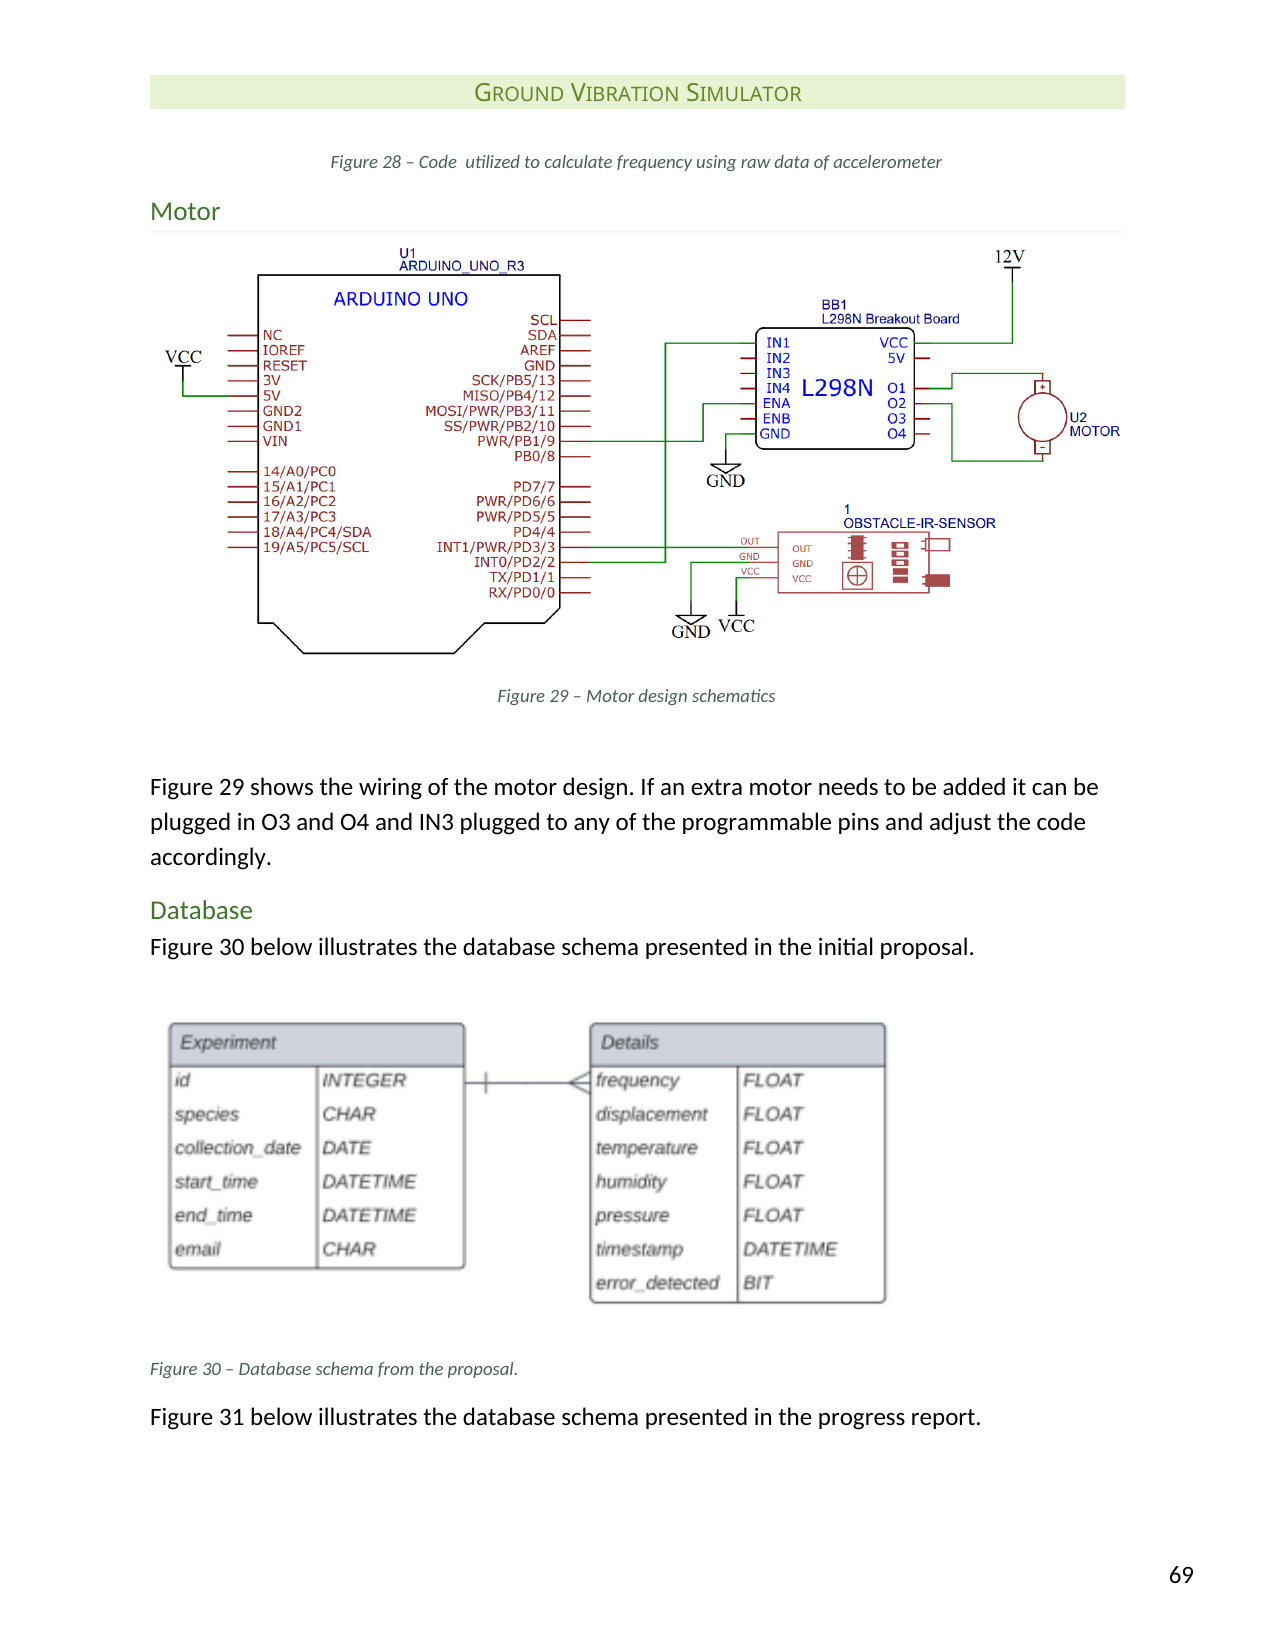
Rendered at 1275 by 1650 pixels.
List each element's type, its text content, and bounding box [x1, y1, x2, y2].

text Figure 30 below illustrates the database schema presented in the initial proposal. [150, 931, 1125, 962]
text Figure 30 – Database schema from the proposal. [150, 1357, 1125, 1380]
text Figure 28 – Code utilized to calculate frequency using raw data of accelerometer [150, 150, 1125, 173]
subtitle Database [150, 893, 1125, 926]
picture [150, 982, 915, 1337]
subtitle Motor [150, 194, 1125, 227]
text Figure 31 below illustrates the database schema presented in the progress report. [150, 1401, 1125, 1432]
picture [150, 231, 1125, 664]
text Figure 29 – Motor design schematics [150, 685, 1125, 708]
text Figure 29 shows the wiring of the motor design. If an extra motor needs to be added it can be plugged in O3 and O4 and IN3 plugged to any of the programmable pins and adjust the code accordingly. [150, 771, 1125, 872]
